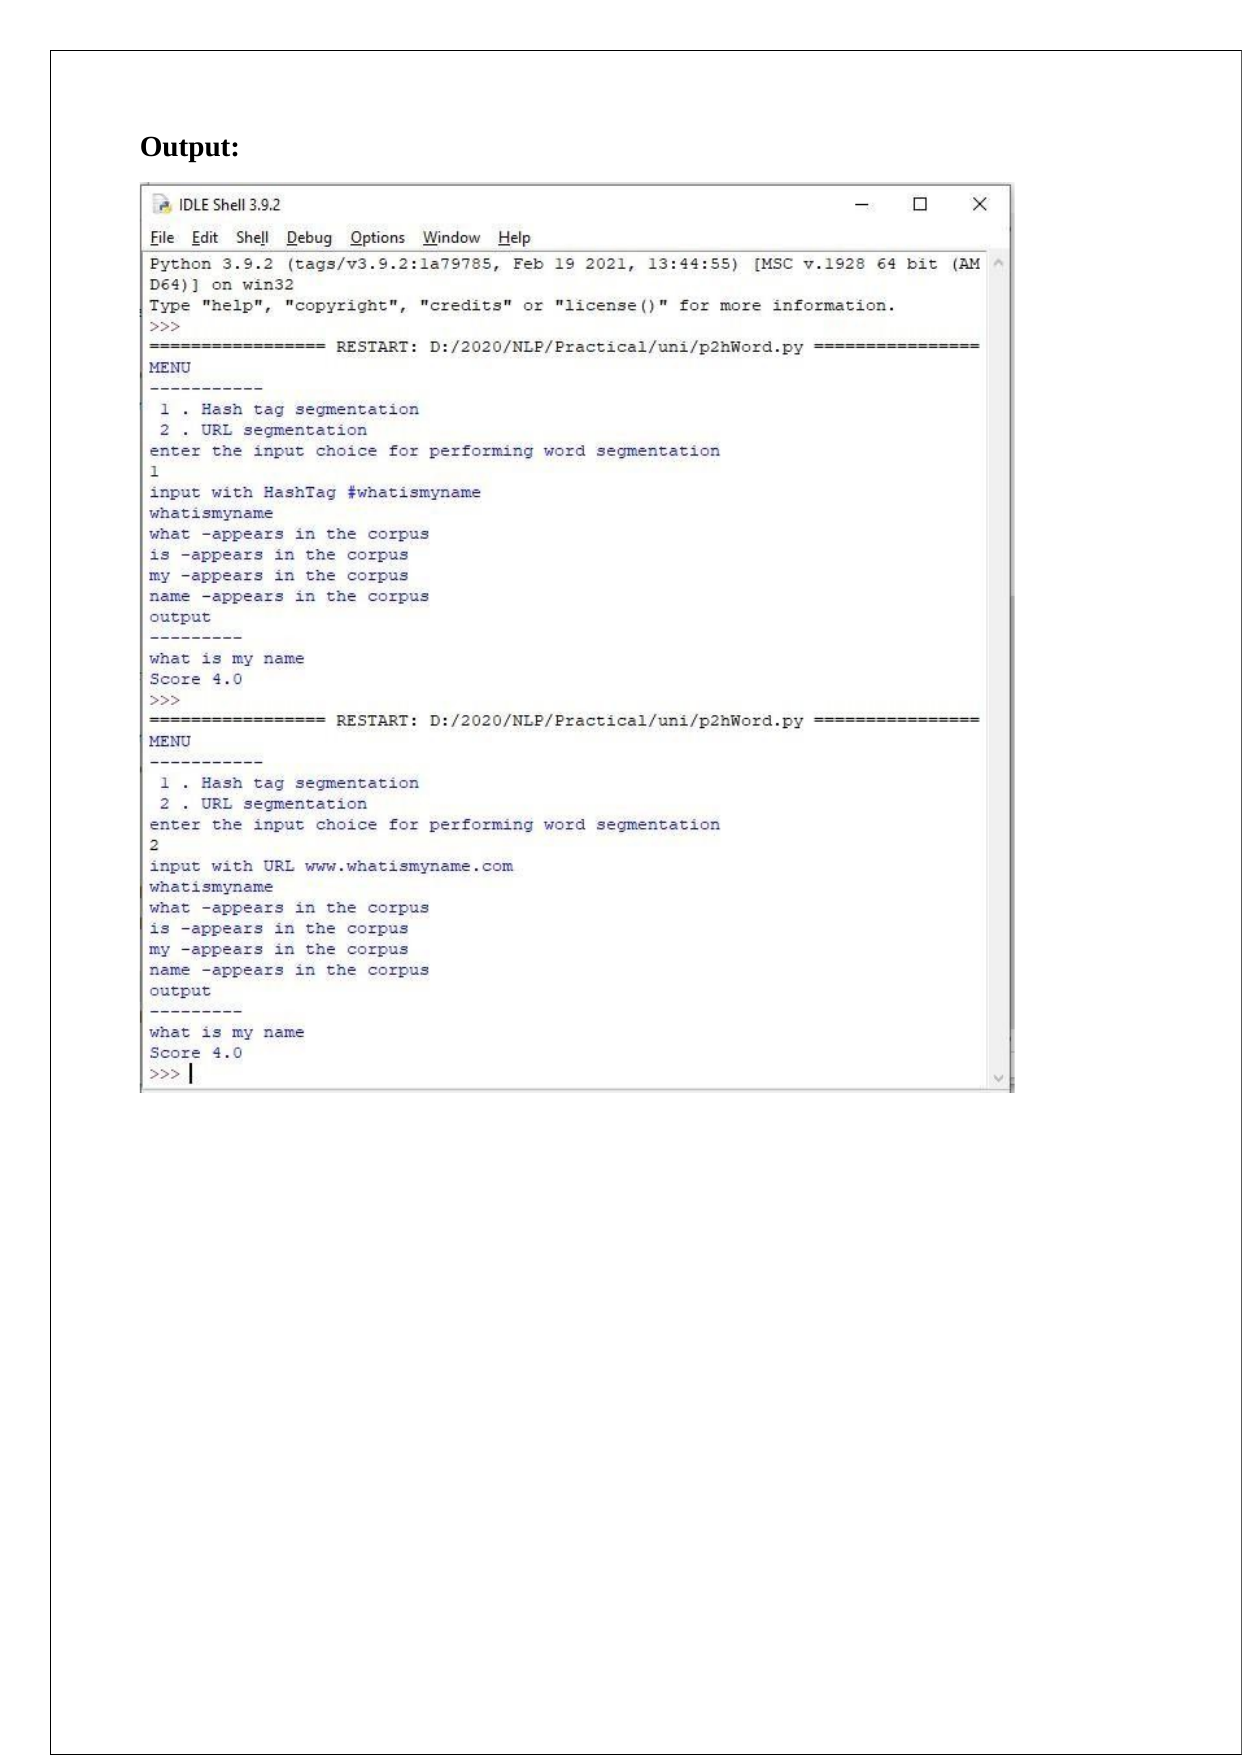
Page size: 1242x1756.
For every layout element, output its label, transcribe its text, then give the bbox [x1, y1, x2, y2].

subtitle Output: [139, 129, 1241, 163]
picture [139, 182, 1015, 1093]
